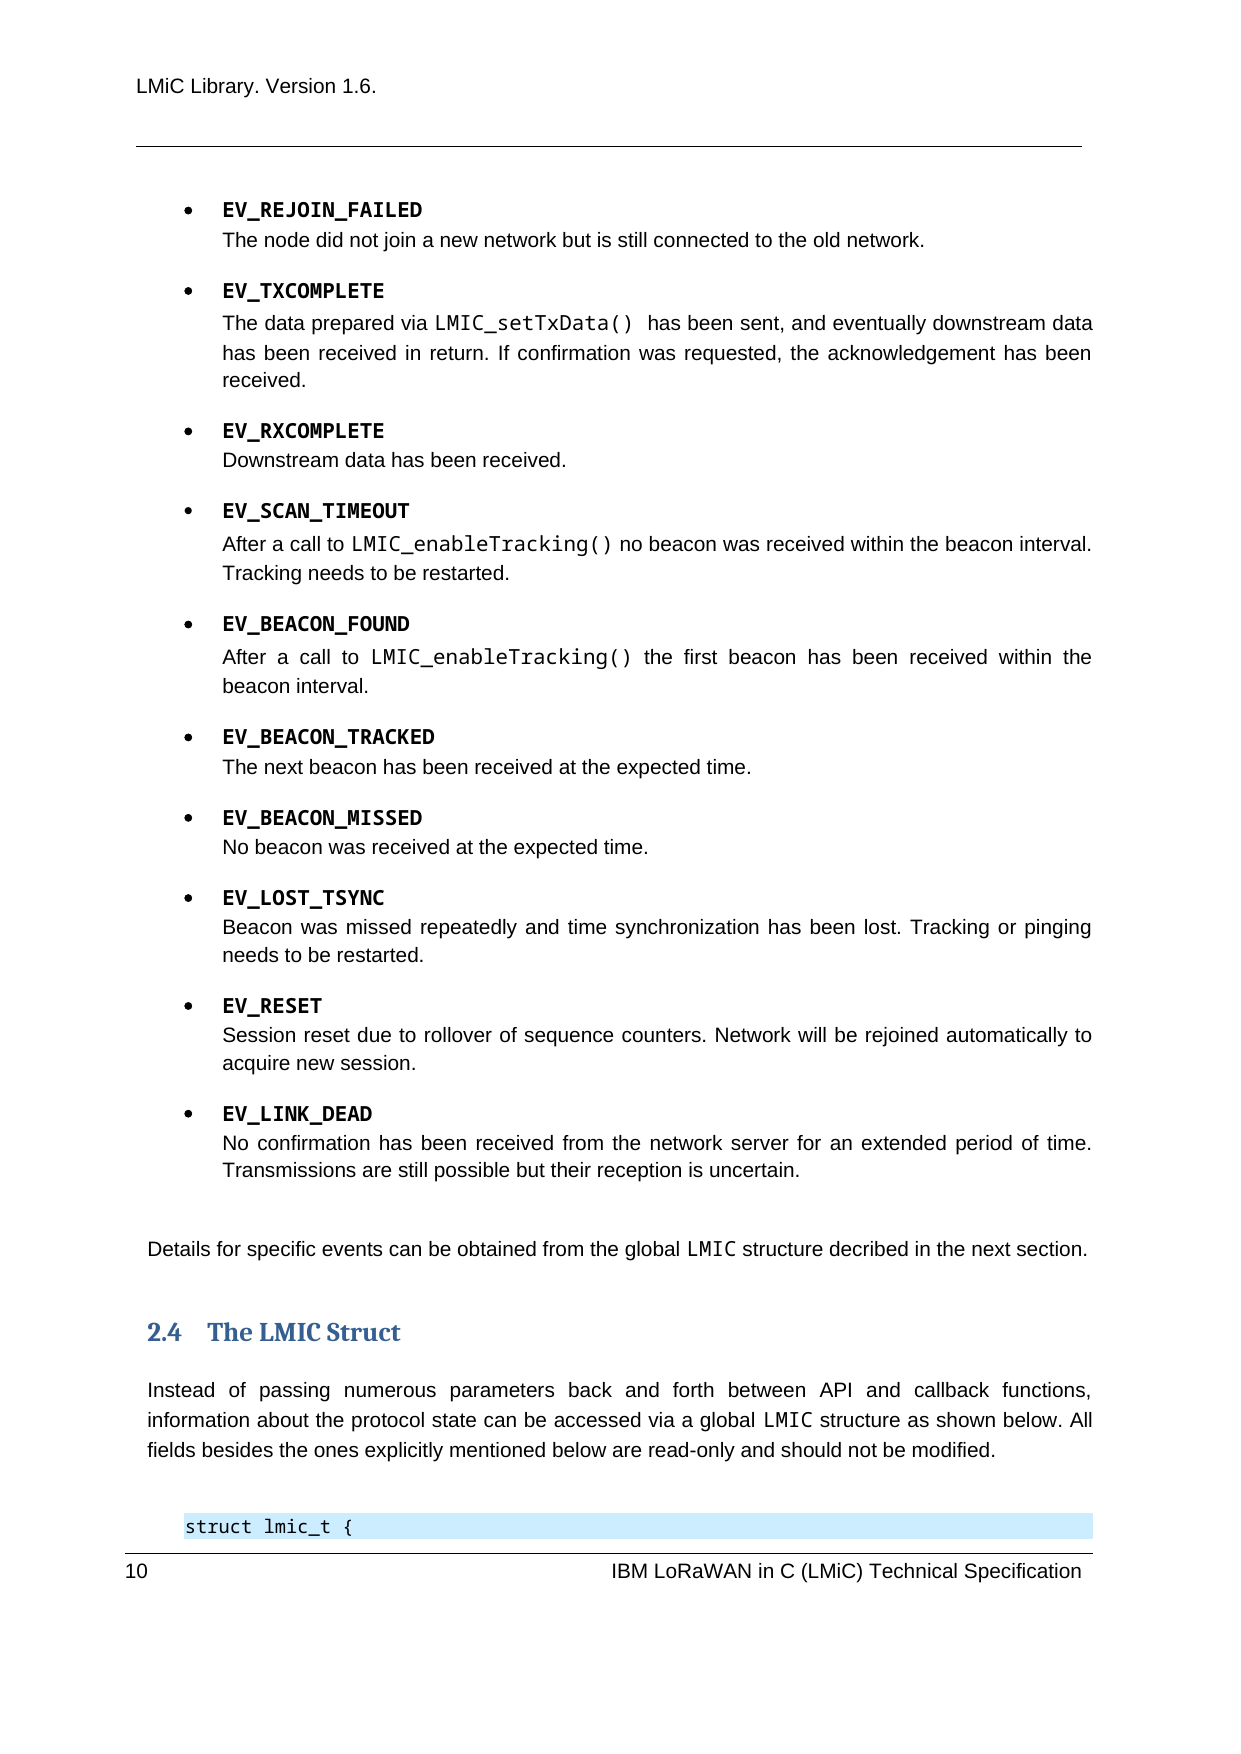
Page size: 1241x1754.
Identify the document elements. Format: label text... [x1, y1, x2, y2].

list EV_RXCOMPLETE Downstream data has been received. [184, 416, 1093, 472]
list struct lmic_t { [184, 1513, 1093, 1539]
list EV_TXCOMPLETE The data prepared via LMIC_setTxData() has been sent, and eventually downstream data has been received in return. If confirmation was requested, the acknowledgement has been received. [184, 276, 1093, 392]
text Instead of passing numerous parameters back and forth between API and callback functions, information about the protocol state can be accessed via a global LMIC structure as shown below. All fields besides the ones explicitly mentioned below are read-only and should not be modified. [147, 1377, 1093, 1461]
list EV_SCAN_TIMEOUT After a call to LMIC_enableTracking() no beacon was received within the beacon interval. Tracking needs to be restarted. [184, 497, 1093, 585]
text Details for specific events can be obtained from the global LMIC structure decribed in the next section. [147, 1234, 1093, 1262]
list EV_LINK_DEAD No confirmation has been received from the network server for an extended period of time. Transmissions are still possible but their reception is uncertain. [184, 1099, 1093, 1182]
list EV_LOST_TSYNC Beacon was missed repeatedly and time synchronization has been lost. Tracking or pinging needs to be restarted. [184, 883, 1093, 967]
list EV_RESET Session reset due to rollover of sequence counters. Network will be rejoined automatically to acquire new session. [184, 991, 1093, 1074]
subtitle The LMIC Struct [147, 1317, 1093, 1348]
list EV_BEACON_TRACKED The next beacon has been received at the expected time. [184, 722, 1093, 778]
list EV_BEACON_MISSED No beacon was received at the expected time. [184, 803, 1093, 859]
list EV_REJOIN_FAILED The node did not join a new network but is still connected to the old network. [184, 196, 1093, 252]
list EV_BEACON_FOUND After a call to LMIC_enableTracking() the first beacon has been received within the beacon interval. [184, 609, 1093, 698]
